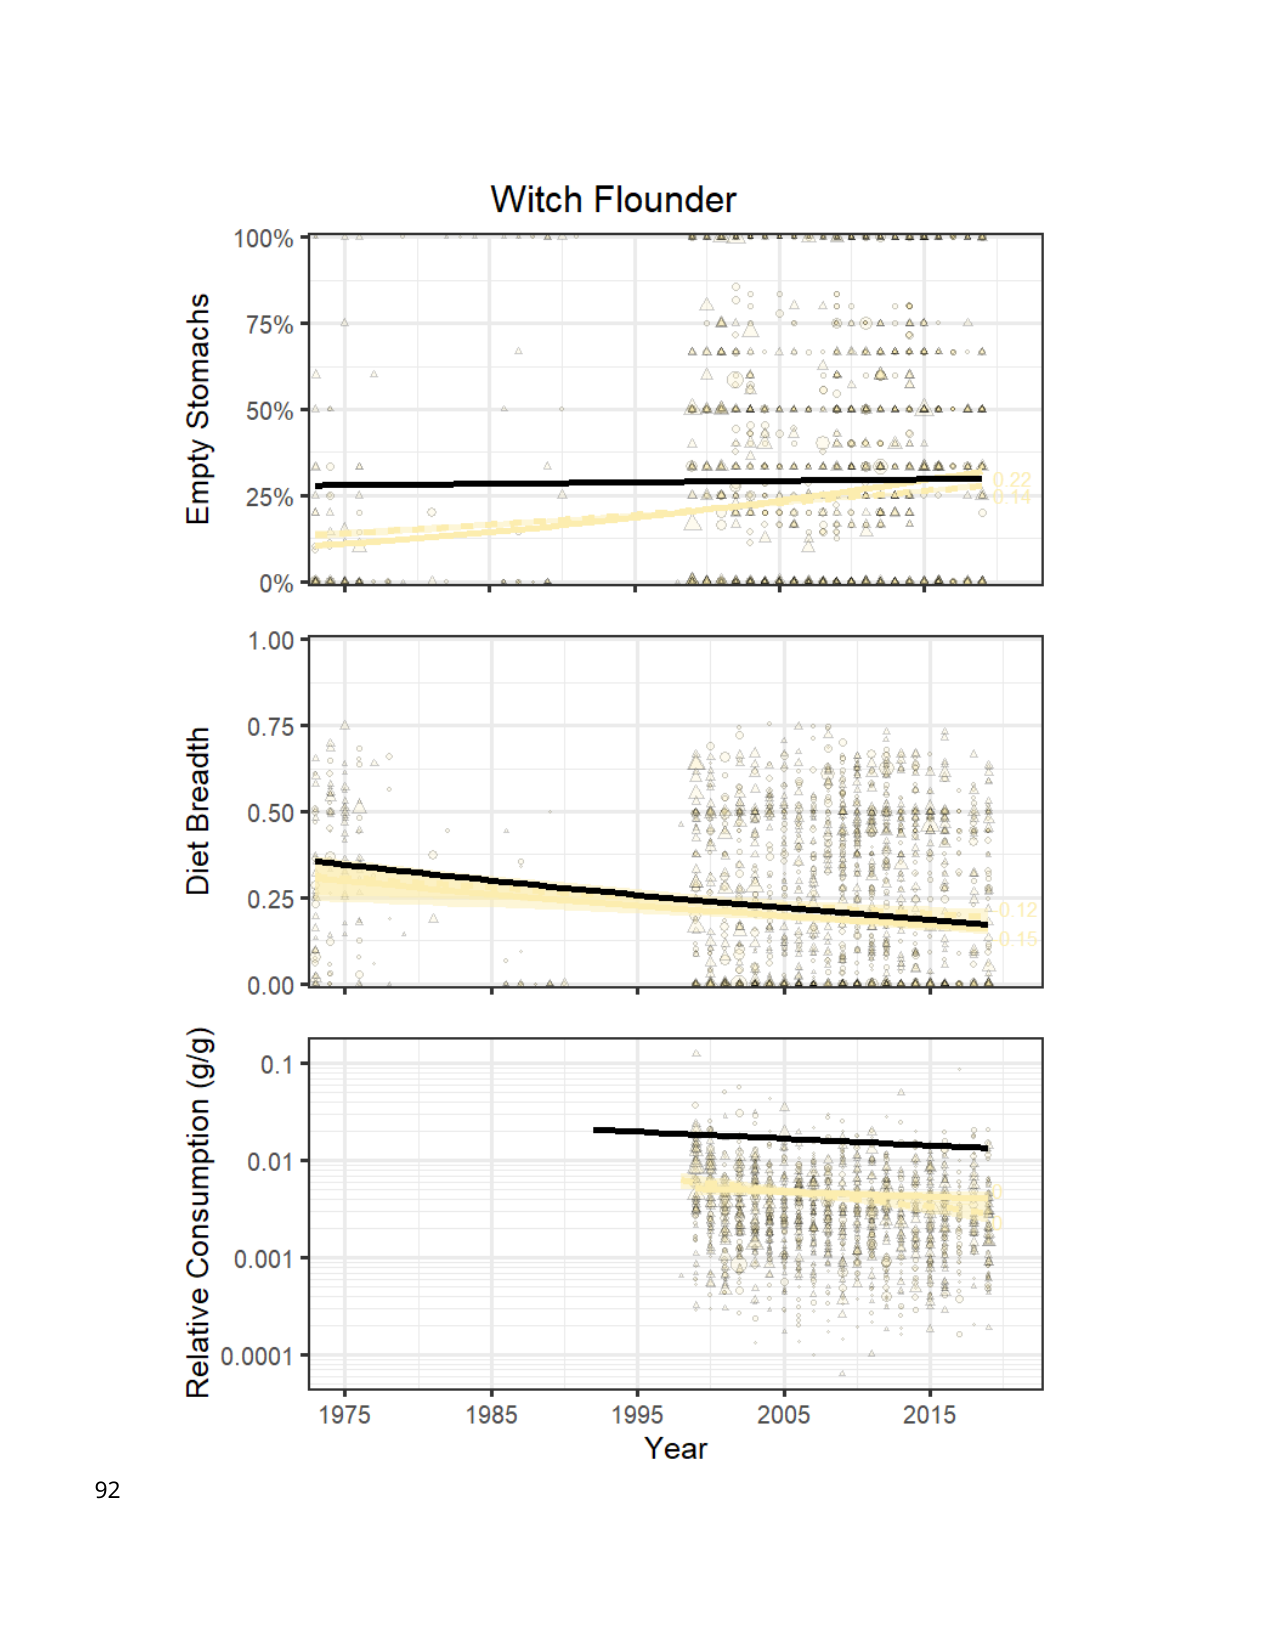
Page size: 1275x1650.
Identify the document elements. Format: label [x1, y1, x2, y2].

picture [150, 150, 1061, 1499]
